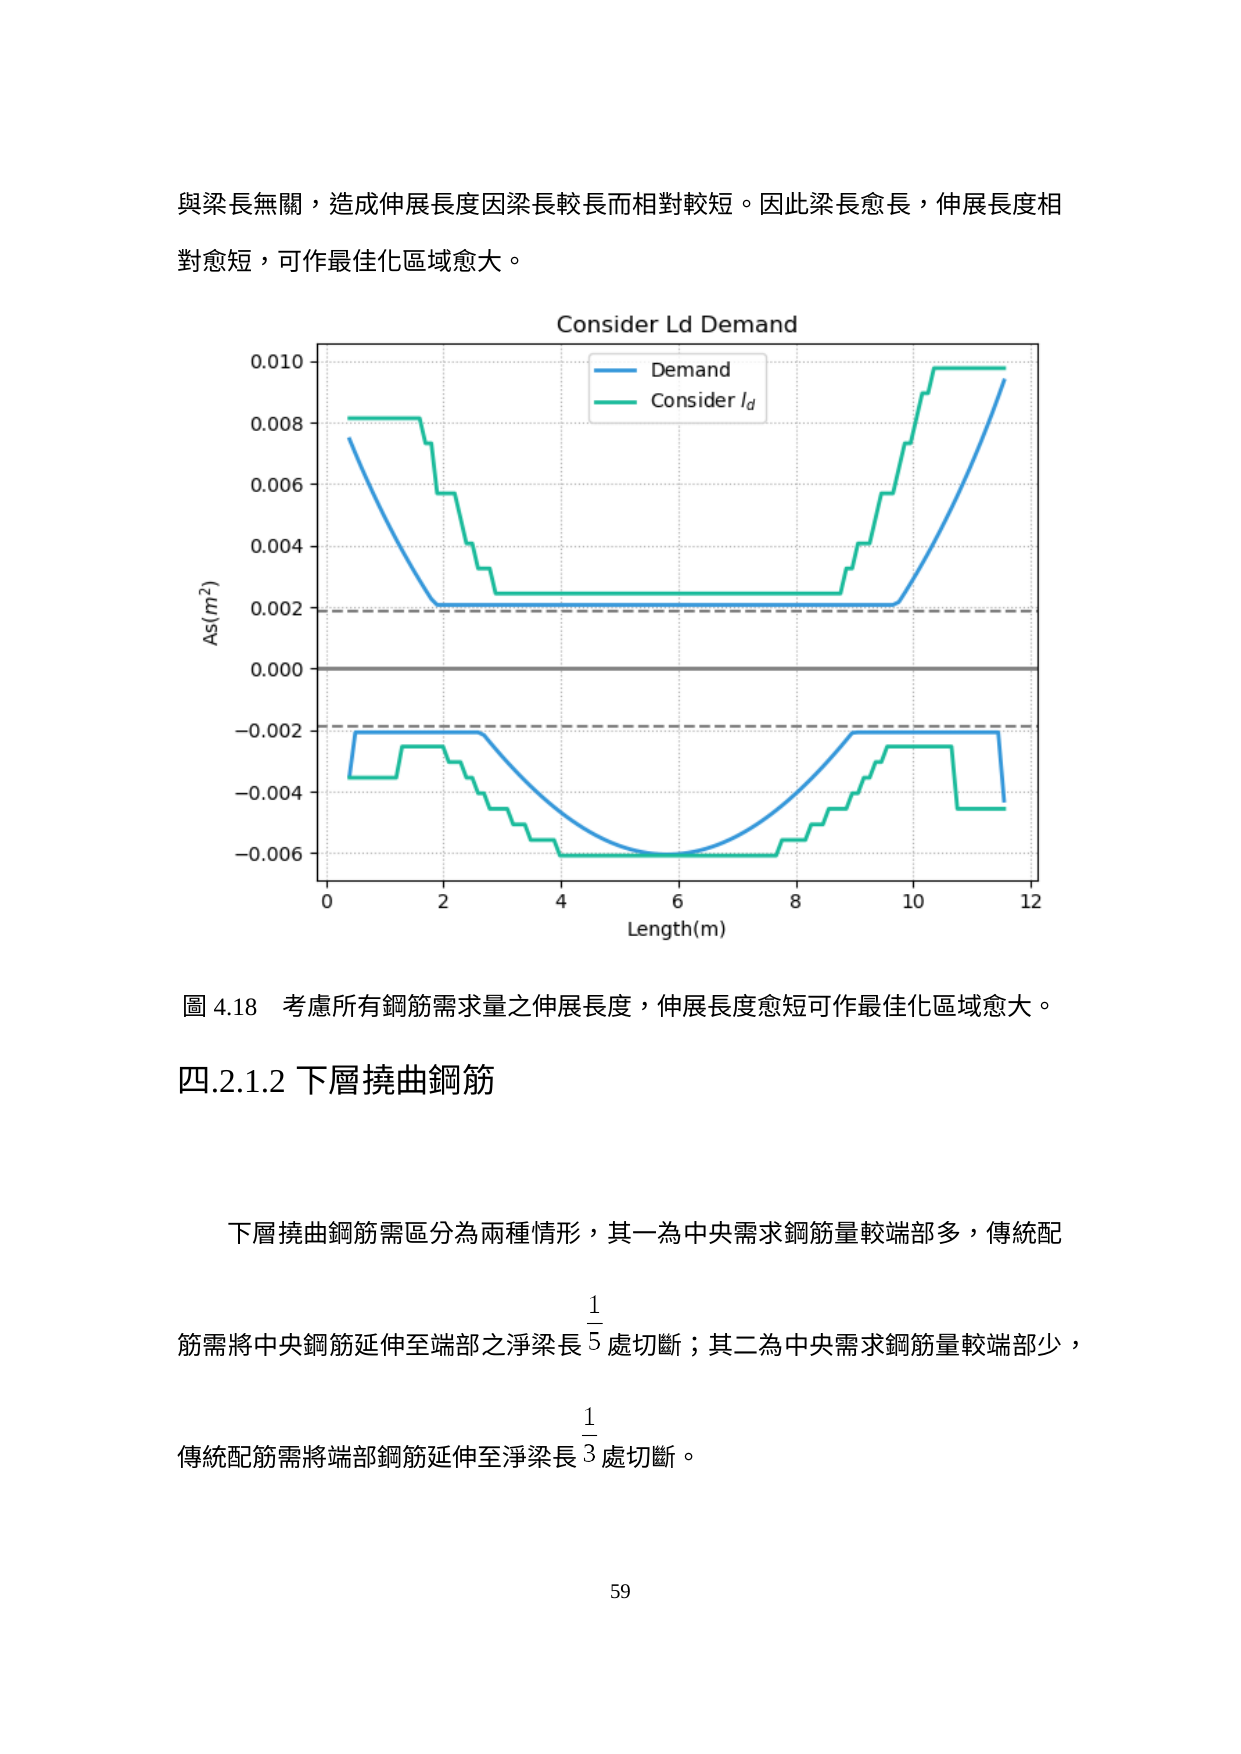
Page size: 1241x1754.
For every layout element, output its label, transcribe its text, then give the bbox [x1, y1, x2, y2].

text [177, 184, 1063, 278]
picture [177, 296, 1063, 961]
text 下層撓曲鋼筋需區分為兩種情形，其一為中央需求鋼筋量較端部多，傳統配筋需將中央鋼筋延伸至端部之淨梁長處切斷；其二為中央需求鋼筋量較端部少，傳統配筋需將端部鋼筋延伸至淨梁長處切斷。 [177, 1212, 1063, 1475]
subtitle 下層撓曲鋼筋 [177, 1041, 1063, 1116]
